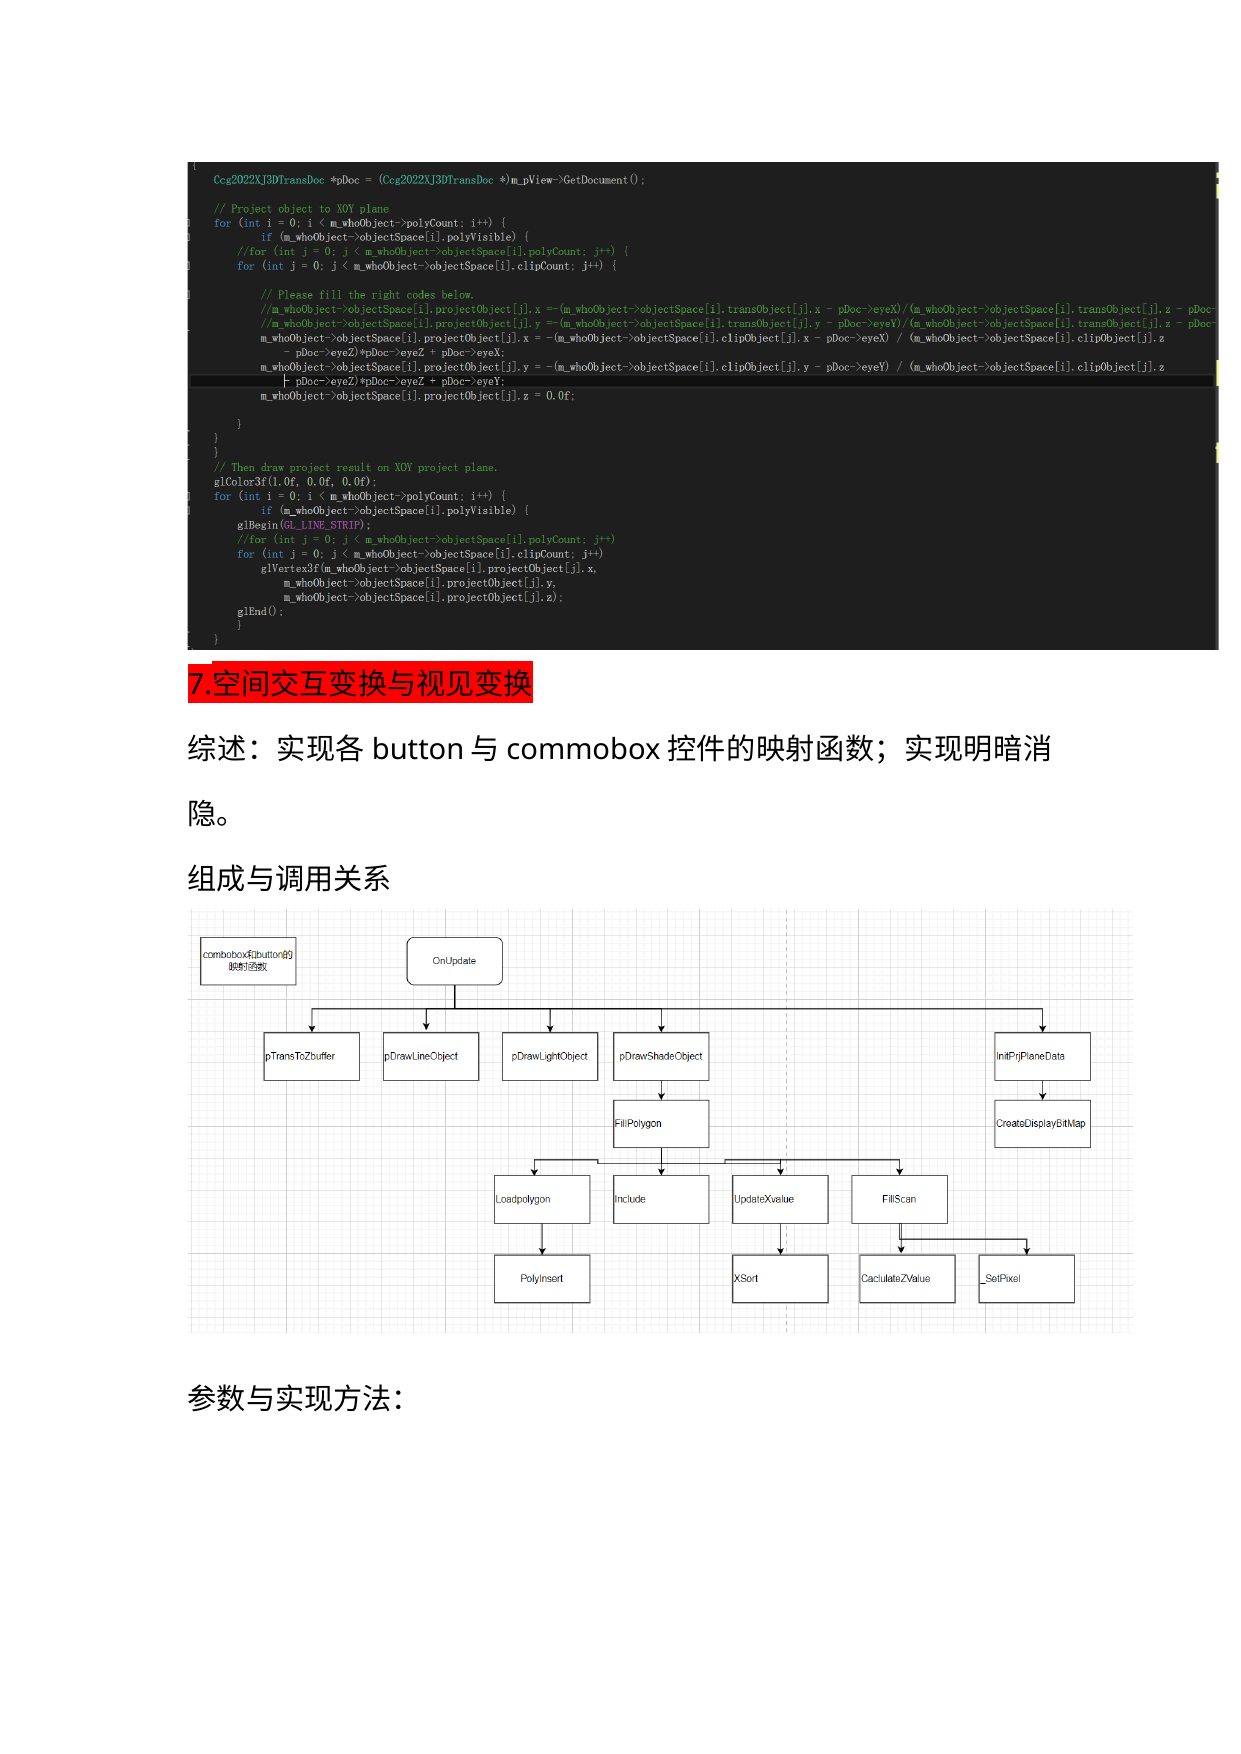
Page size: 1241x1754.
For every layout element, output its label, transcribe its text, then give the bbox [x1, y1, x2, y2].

text 参数与实现方法： [187, 1364, 1053, 1429]
text 综述：实现各button与commobox控件的映射函数；实现明暗消隐。 [187, 714, 1053, 844]
text 组成与调用关系 [187, 844, 1053, 909]
text 7.空间交互变换与视见变换 [187, 650, 1053, 714]
picture [187, 909, 1134, 1333]
picture [187, 162, 1219, 650]
